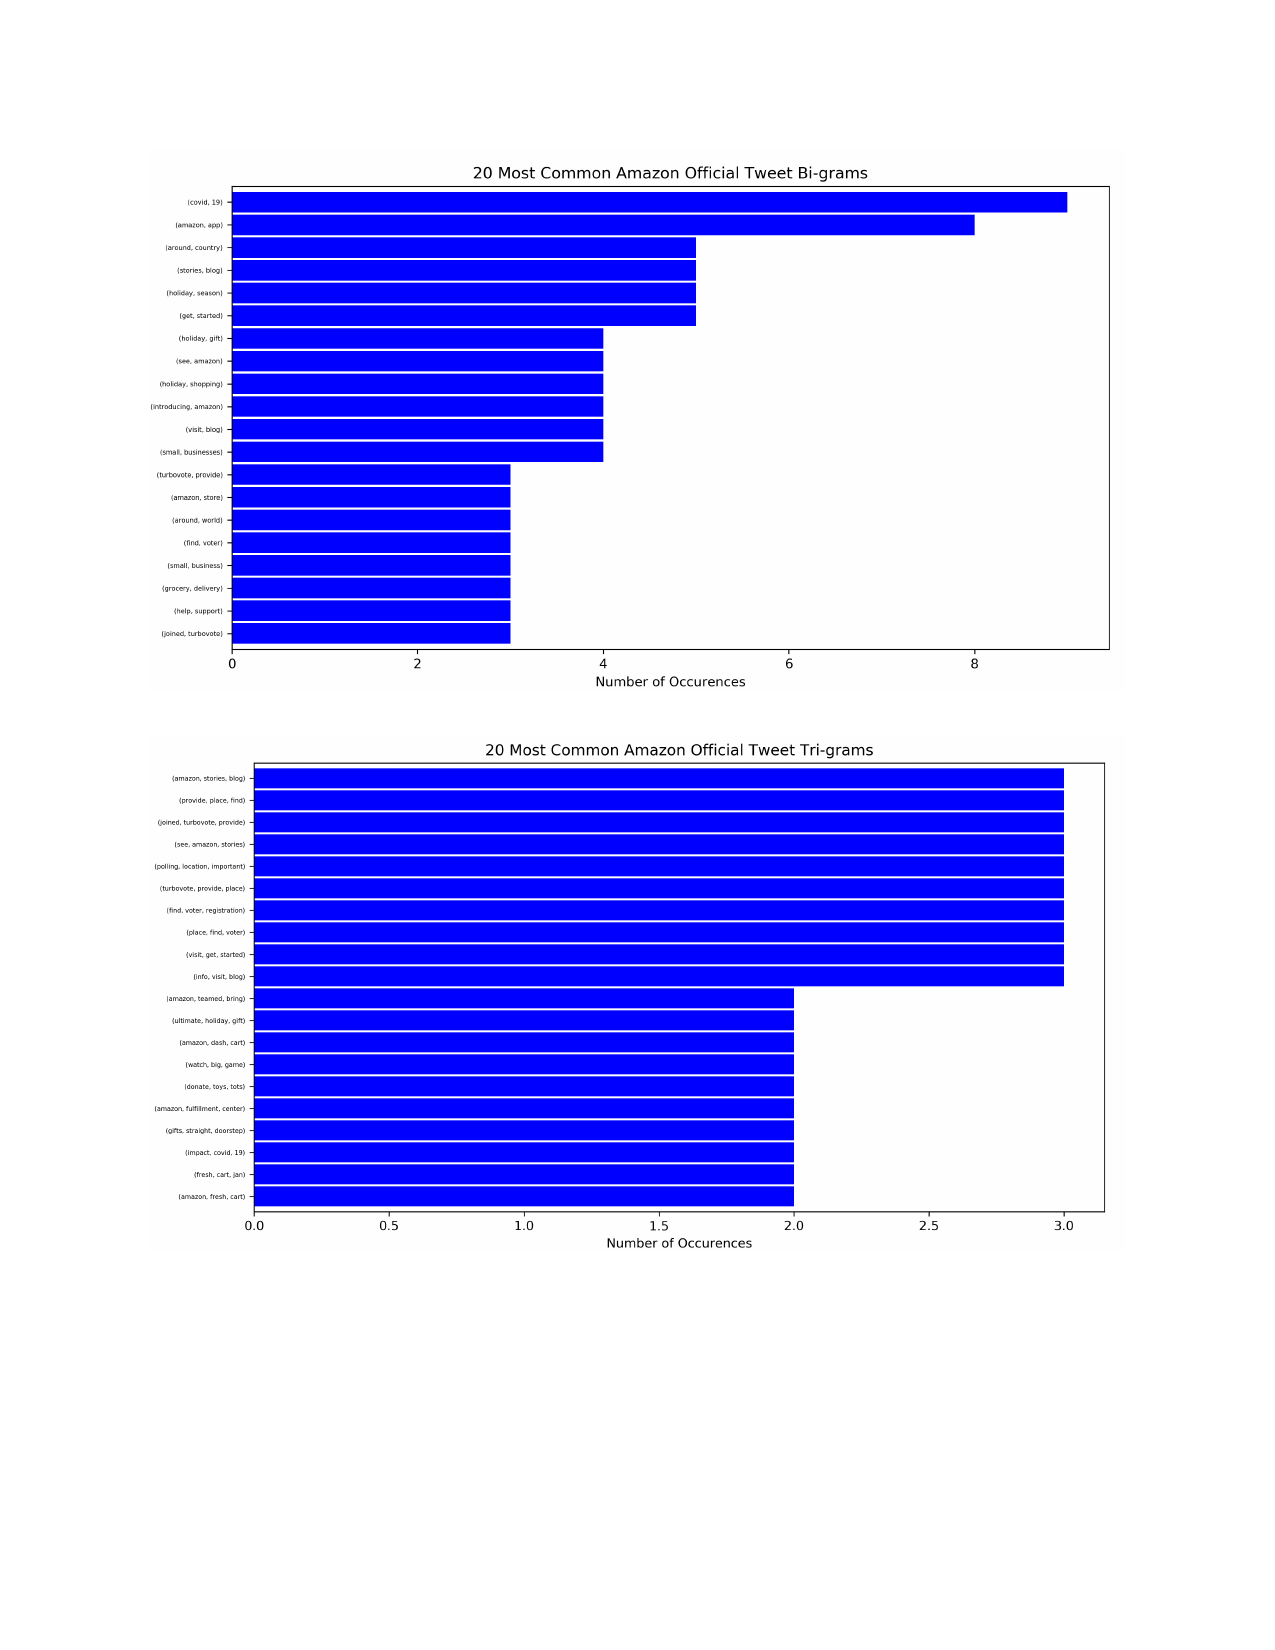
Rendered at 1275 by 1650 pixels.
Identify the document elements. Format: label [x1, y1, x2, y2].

picture [150, 150, 1125, 692]
picture [150, 736, 1125, 1251]
